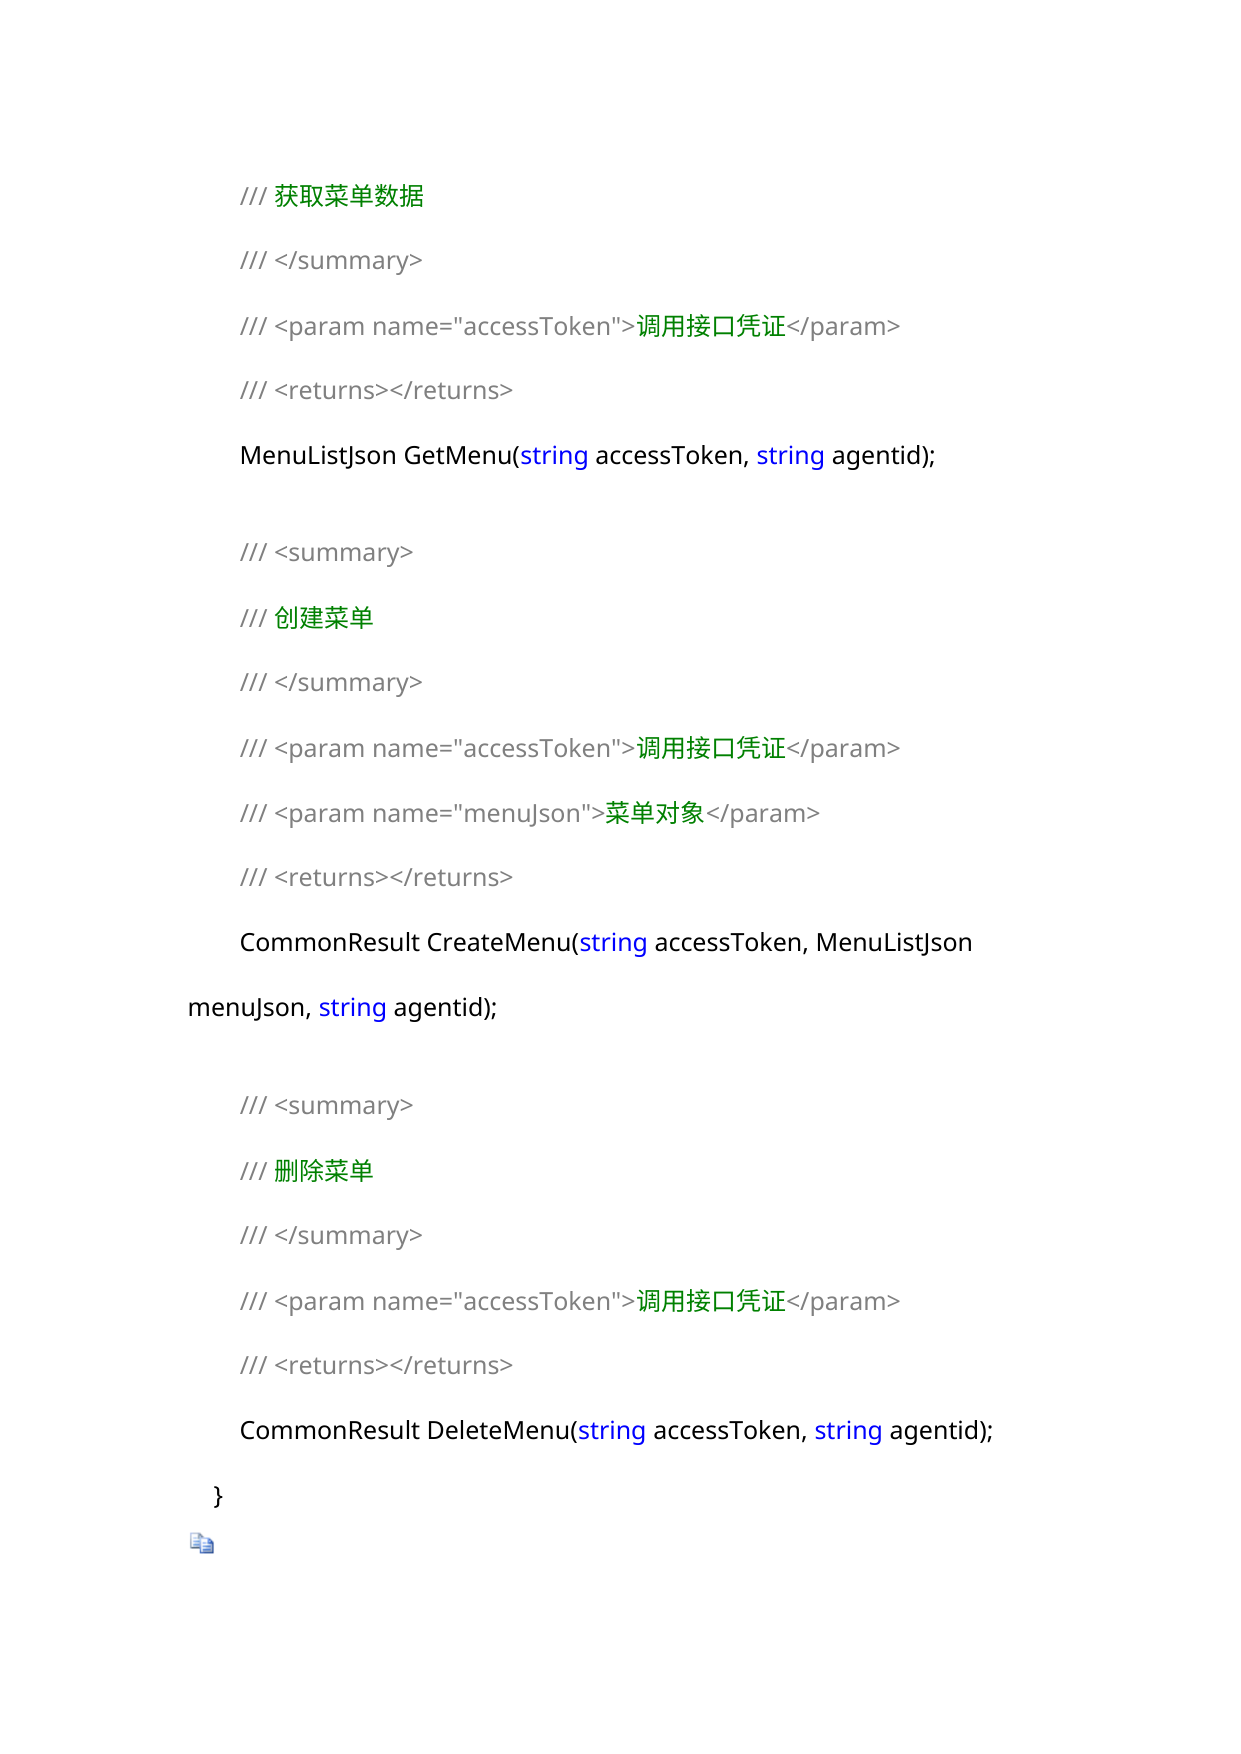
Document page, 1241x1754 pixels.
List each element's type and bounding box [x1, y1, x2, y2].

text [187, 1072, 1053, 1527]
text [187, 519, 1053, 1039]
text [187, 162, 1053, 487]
picture [187, 1527, 219, 1559]
